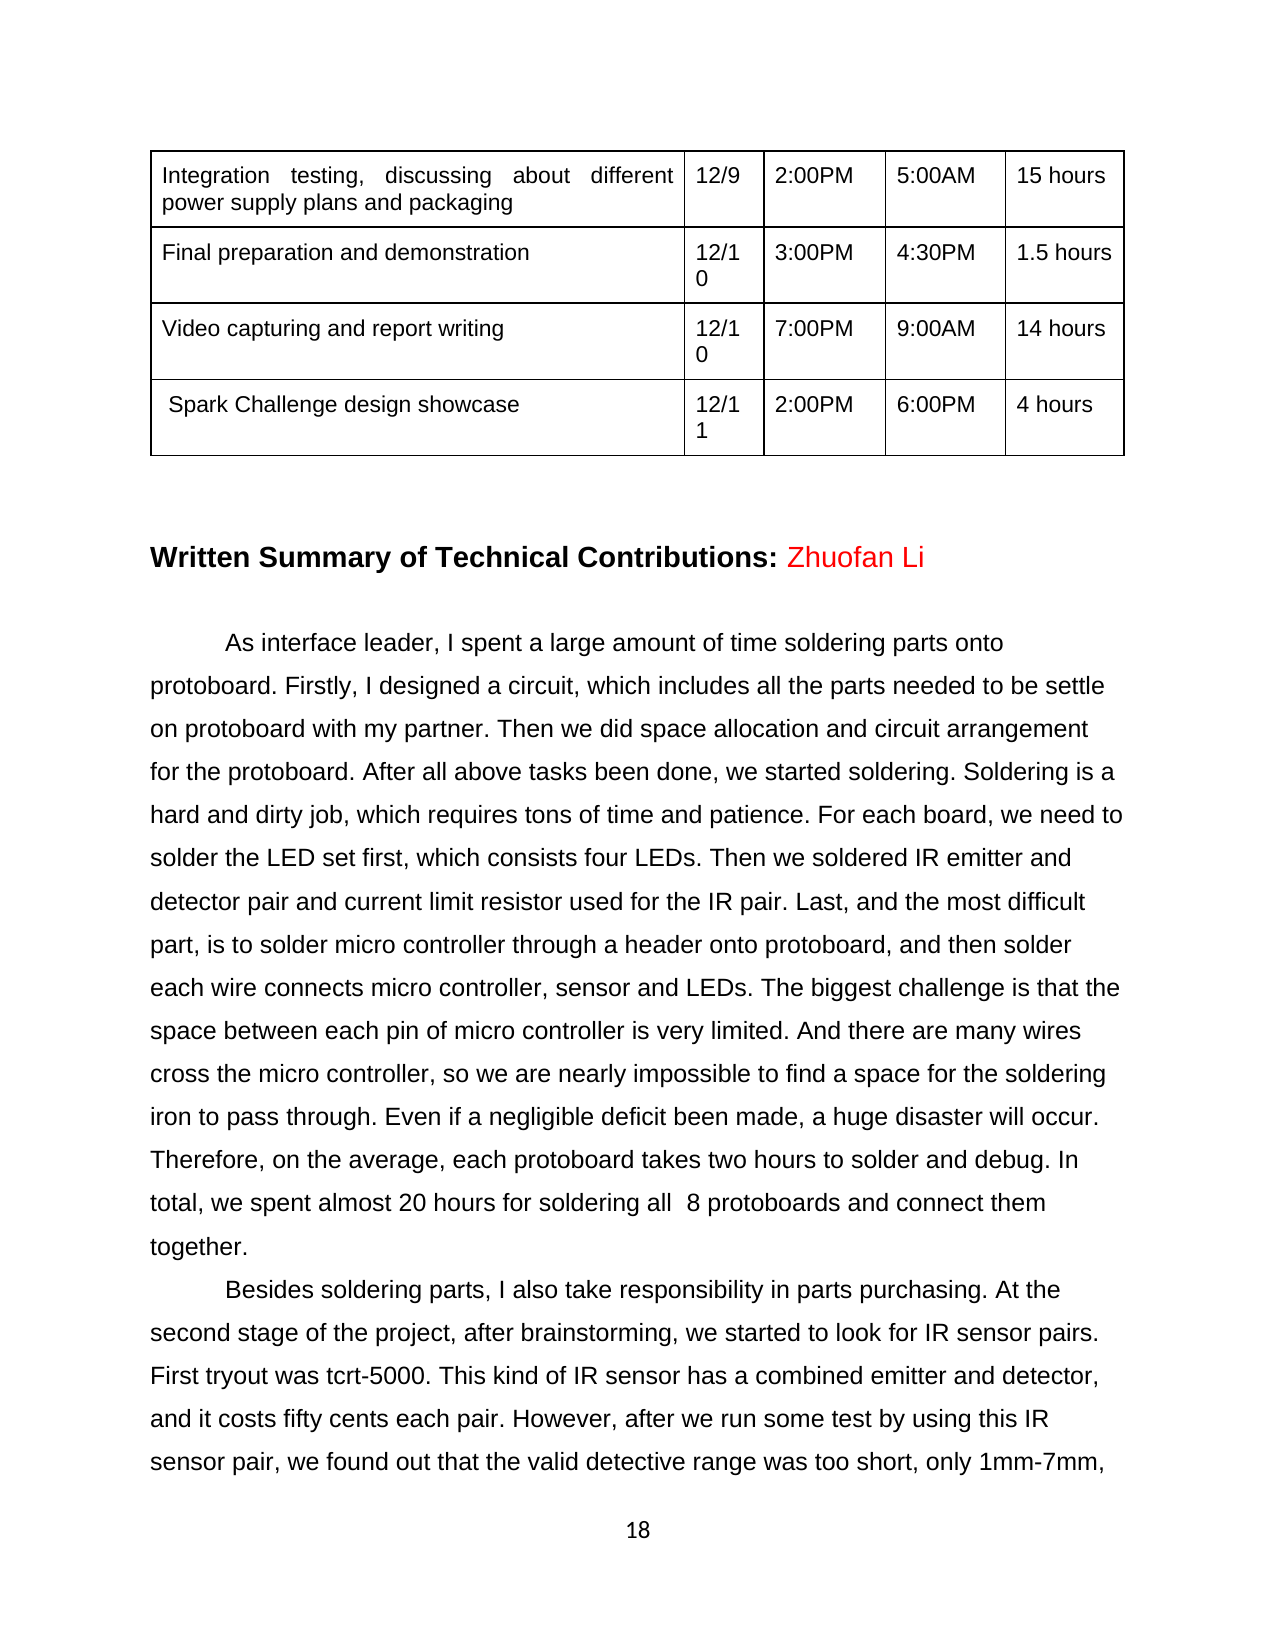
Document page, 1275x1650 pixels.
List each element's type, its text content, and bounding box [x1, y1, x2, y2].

table_cell Video capturing and report writing [152, 304, 684, 378]
table_cell 12/11 [685, 380, 763, 454]
table_cell 5:00AM [886, 152, 1005, 226]
table_cell 6:00PM [886, 380, 1005, 454]
table_cell 14 hours [1006, 304, 1123, 378]
table_cell Spark Challenge design showcase [152, 380, 684, 454]
table_cell 2:00PM [765, 152, 885, 226]
table_cell 12/10 [685, 304, 763, 378]
table_cell 4 hours [1006, 380, 1123, 454]
table_cell 2:00PM [765, 380, 885, 454]
table_cell 12/10 [685, 228, 763, 302]
table_cell 4:30PM [886, 228, 1005, 302]
text As interface leader, I spent a large amount of time soldering parts onto protoboard. Firstly, I designed a circuit, which includes all the parts needed to be settle on protoboard with my partner. Then we did space allocation and circuit arrangement for the protoboard. After all above tasks been done, we started soldering. Soldering is a hard and dirty job, which requires tons of time and patience. For each board, we need to solder the LED set first, which consists four LEDs. Then we soldered IR emitter and detector pair and current limit resistor used for the IR pair. Last, and the most difficult part, is to solder micro controller through a header onto protoboard, and then solder each wire connects micro controller, sensor and LEDs. The biggest challenge is that the space between each pin of micro controller is very limited. And there are many wires cross the micro controller, so we are nearly impossible to find a space for the soldering iron to pass through. Even if a negligible deficit been made, a huge disaster will occur. Therefore, on the average, each protoboard takes two hours to solder and debug. In total, we spent almost 20 hours for soldering all 8 protoboards and connect them together. [150, 628, 1125, 1260]
table_cell 7:00PM [765, 304, 885, 378]
table_cell 3:00PM [765, 228, 885, 302]
table_cell 15 hours [1006, 152, 1123, 226]
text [150, 1274, 1125, 1476]
text Written Summary of Technical Contributions: Zhuofan Li [150, 540, 1125, 574]
table_cell 9:00AM [886, 304, 1005, 378]
table_cell 12/9 [685, 152, 763, 226]
table_cell 1.5 hours [1006, 228, 1123, 302]
table_cell Integration testing, discussing about different power supply plans and packaging [152, 152, 684, 226]
table_cell Final preparation and demonstration [152, 228, 684, 302]
